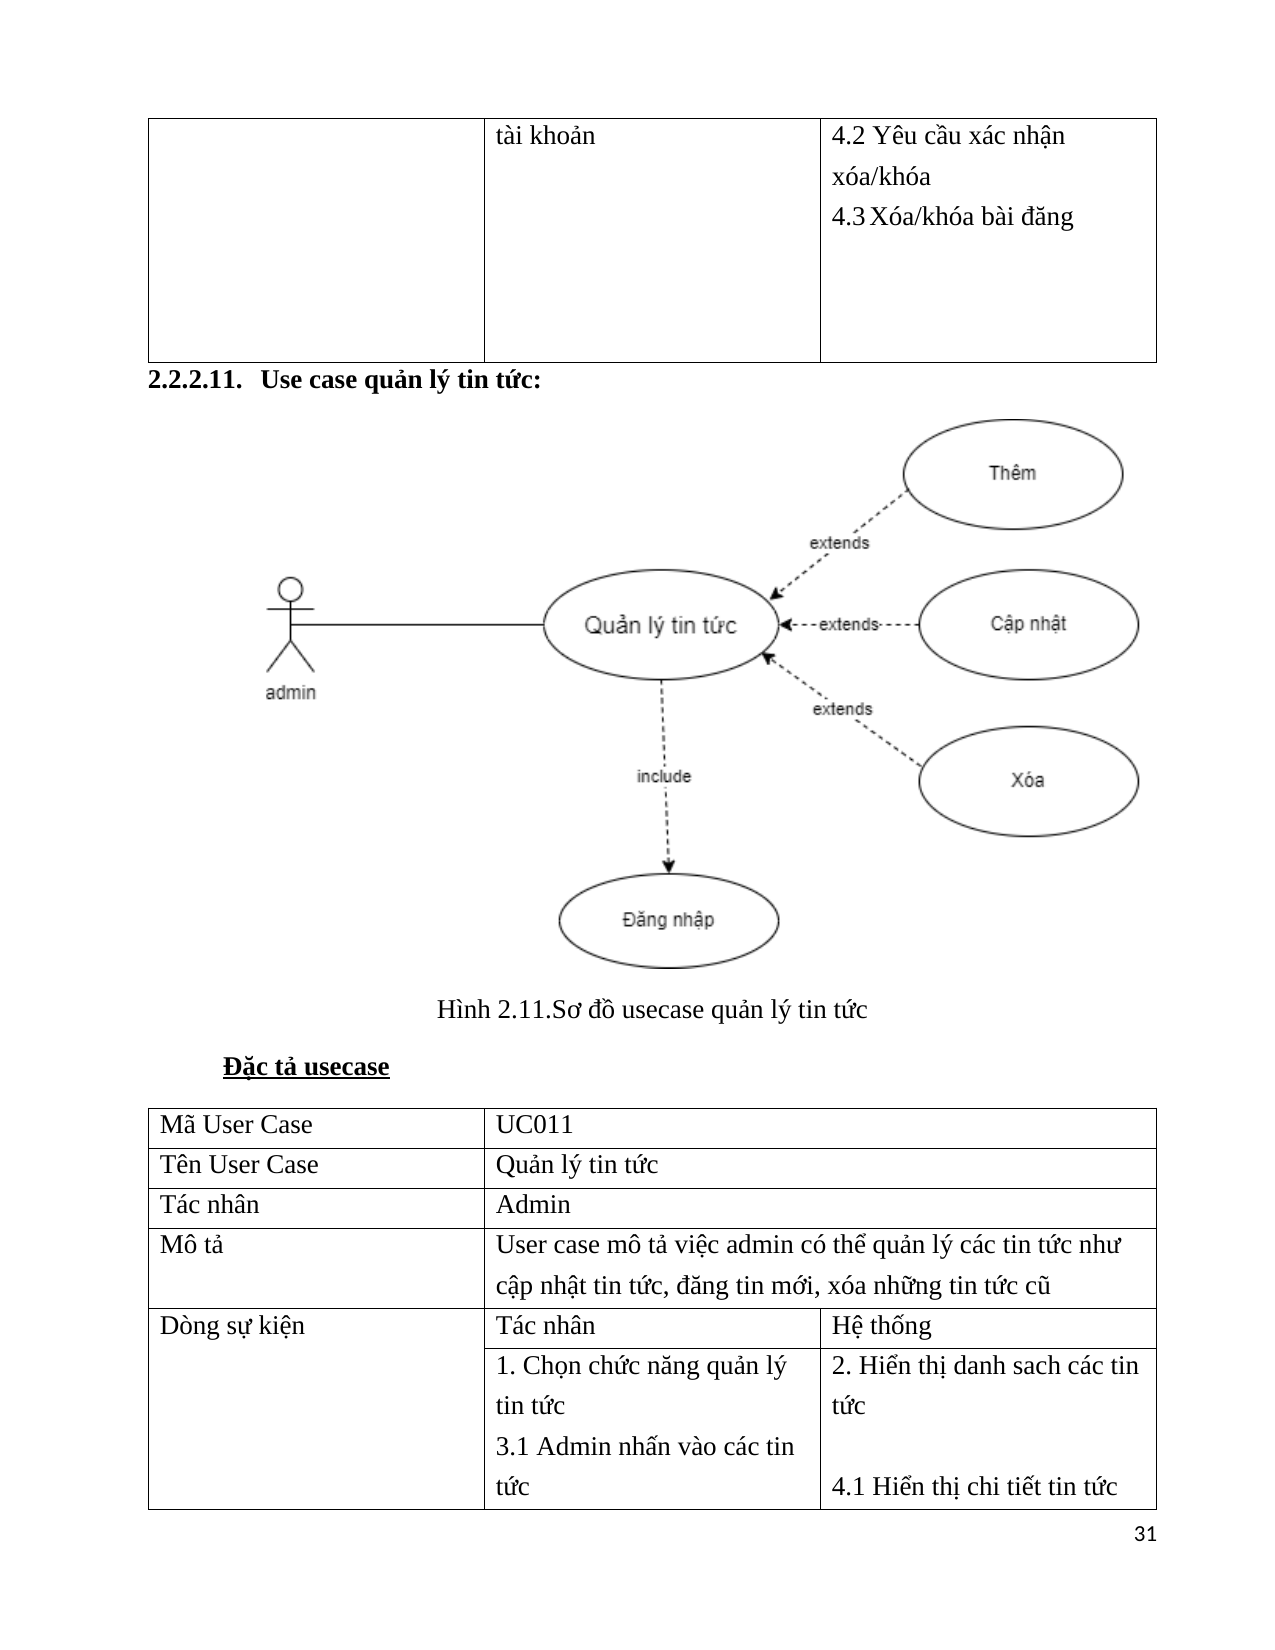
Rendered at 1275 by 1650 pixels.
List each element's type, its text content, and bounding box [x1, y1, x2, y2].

table_cell User case mô tả việc admin có thể quản lý các tin tức như cập nhật tin tức, đăng tin mới, xóa những tin tức cũ [485, 1229, 1156, 1308]
table_cell Tác nhân [485, 1309, 820, 1348]
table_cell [485, 119, 820, 362]
text Hình 2.11.Sơ đồ usecase quản lý tin tức [148, 993, 1157, 1024]
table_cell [821, 1349, 1156, 1509]
table_cell Tác nhân [149, 1189, 484, 1227]
table_cell Admin [485, 1189, 1156, 1227]
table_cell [485, 1349, 820, 1509]
text Đặc tả usecase [148, 1050, 1157, 1081]
table_cell Hệ thống [821, 1309, 1156, 1348]
table_cell Tên User Case [149, 1149, 484, 1187]
table_cell Dòng sự kiện [149, 1309, 484, 1509]
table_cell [821, 119, 1156, 362]
table_cell Mô tả [149, 1229, 484, 1308]
table_header Mã User Case [149, 1109, 484, 1147]
table_header UC011 [485, 1109, 1156, 1147]
picture [265, 419, 1141, 969]
table_cell Quản lý tin tức [485, 1149, 1156, 1187]
list Use case quản lý tin tức: [148, 363, 1157, 394]
